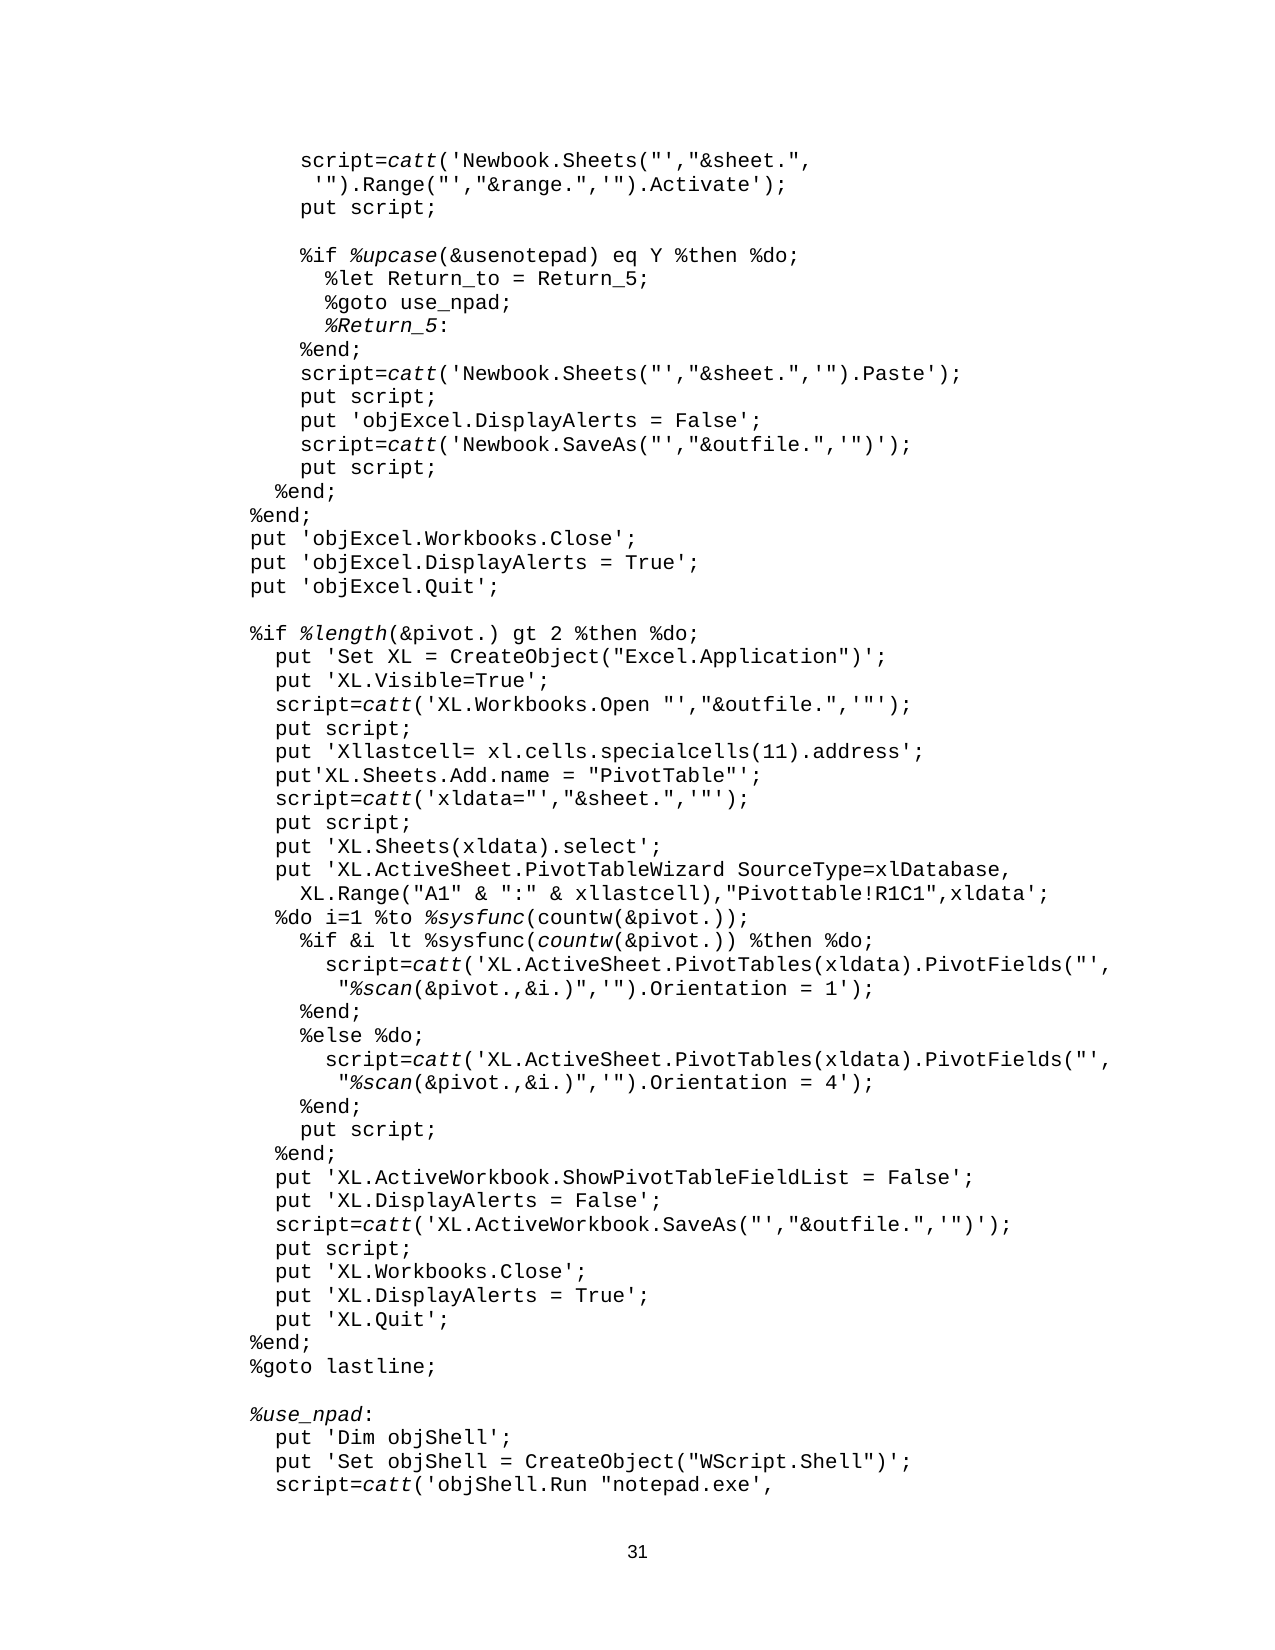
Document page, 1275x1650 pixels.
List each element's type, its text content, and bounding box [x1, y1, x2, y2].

text %end; [150, 1096, 1125, 1119]
text %if %upcase(&usenotepad) eq Y %then %do; [150, 244, 1125, 268]
text put script; [150, 1119, 1125, 1143]
text %end; [150, 1143, 1125, 1167]
text %use_npad: [150, 1403, 1125, 1427]
text %else %do; [150, 1025, 1125, 1048]
text put 'XL.Workbooks.Close'; [150, 1261, 1125, 1285]
text put 'XL.Visible=True'; [150, 670, 1125, 694]
text %do i=1 %to %sysfunc(countw(&pivot.)); [150, 907, 1125, 930]
text script=catt('XL.ActiveSheet.PivotTables(xldata).PivotFields("', [150, 954, 1125, 978]
text script=catt('Newbook.Sheets("',"&sheet.", [150, 150, 1125, 174]
text "%scan(&pivot.,&i.)",'").Orientation = 4'); [150, 1072, 1125, 1096]
text %end; [150, 339, 1125, 363]
text %end; [150, 1001, 1125, 1025]
text put 'objExcel.DisplayAlerts = True'; [150, 552, 1125, 576]
text put 'objExcel.Workbooks.Close'; [150, 528, 1125, 552]
text script=catt('XL.ActiveWorkbook.SaveAs("',"&outfile.",'")'); [150, 1214, 1125, 1238]
text %end; [150, 481, 1125, 505]
text put script; [150, 812, 1125, 836]
text put'XL.Sheets.Add.name = "PivotTable"'; [150, 765, 1125, 788]
text put script; [150, 386, 1125, 410]
text put 'XL.ActiveWorkbook.ShowPivotTableFieldList = False'; [150, 1167, 1125, 1190]
text put 'XL.Sheets(xldata).select'; [150, 836, 1125, 859]
text %goto use_npad; [150, 292, 1125, 316]
text put 'Dim objShell'; [150, 1427, 1125, 1451]
text put script; [150, 197, 1125, 221]
text put 'Xllastcell= xl.cells.specialcells(11).address'; [150, 741, 1125, 765]
text %goto lastline; [150, 1356, 1125, 1379]
text XL.Range("A1" & ":" & xllastcell),"Pivottable!R1C1",xldata'; [150, 883, 1125, 907]
text put 'XL.DisplayAlerts = True'; [150, 1285, 1125, 1309]
text %Return_5: [150, 316, 1125, 339]
text put 'Set XL = CreateObject("Excel.Application")'; [150, 647, 1125, 670]
text "%scan(&pivot.,&i.)",'").Orientation = 1'); [150, 978, 1125, 1001]
text script=catt('Newbook.Sheets("',"&sheet.",'").Paste'); [150, 363, 1125, 386]
text script=catt('xldata="',"&sheet.",'"'); [150, 788, 1125, 812]
text put 'Set objShell = CreateObject("WScript.Shell")'; [150, 1451, 1125, 1474]
text script=catt('XL.Workbooks.Open "',"&outfile.",'"'); [150, 694, 1125, 717]
text %if &i lt %sysfunc(countw(&pivot.)) %then %do; [150, 930, 1125, 954]
text put script; [150, 717, 1125, 741]
text put 'XL.ActiveSheet.PivotTableWizard SourceType=xlDatabase, [150, 859, 1125, 883]
text put 'objExcel.Quit'; [150, 576, 1125, 599]
text %let Return_to = Return_5; [150, 268, 1125, 292]
text put 'XL.DisplayAlerts = False'; [150, 1190, 1125, 1214]
text put script; [150, 457, 1125, 481]
text %if %length(&pivot.) gt 2 %then %do; [150, 623, 1125, 647]
text put 'XL.Quit'; [150, 1309, 1125, 1332]
text '").Range("',"&range.",'").Activate'); [150, 174, 1125, 197]
text put script; [150, 1238, 1125, 1261]
text %end; [150, 1332, 1125, 1356]
text script=catt('Newbook.SaveAs("',"&outfile.",'")'); [150, 434, 1125, 457]
text %end; [150, 505, 1125, 528]
text script=catt('objShell.Run "notepad.exe', [150, 1474, 1125, 1498]
text script=catt('XL.ActiveSheet.PivotTables(xldata).PivotFields("', [150, 1048, 1125, 1072]
text put 'objExcel.DisplayAlerts = False'; [150, 410, 1125, 434]
